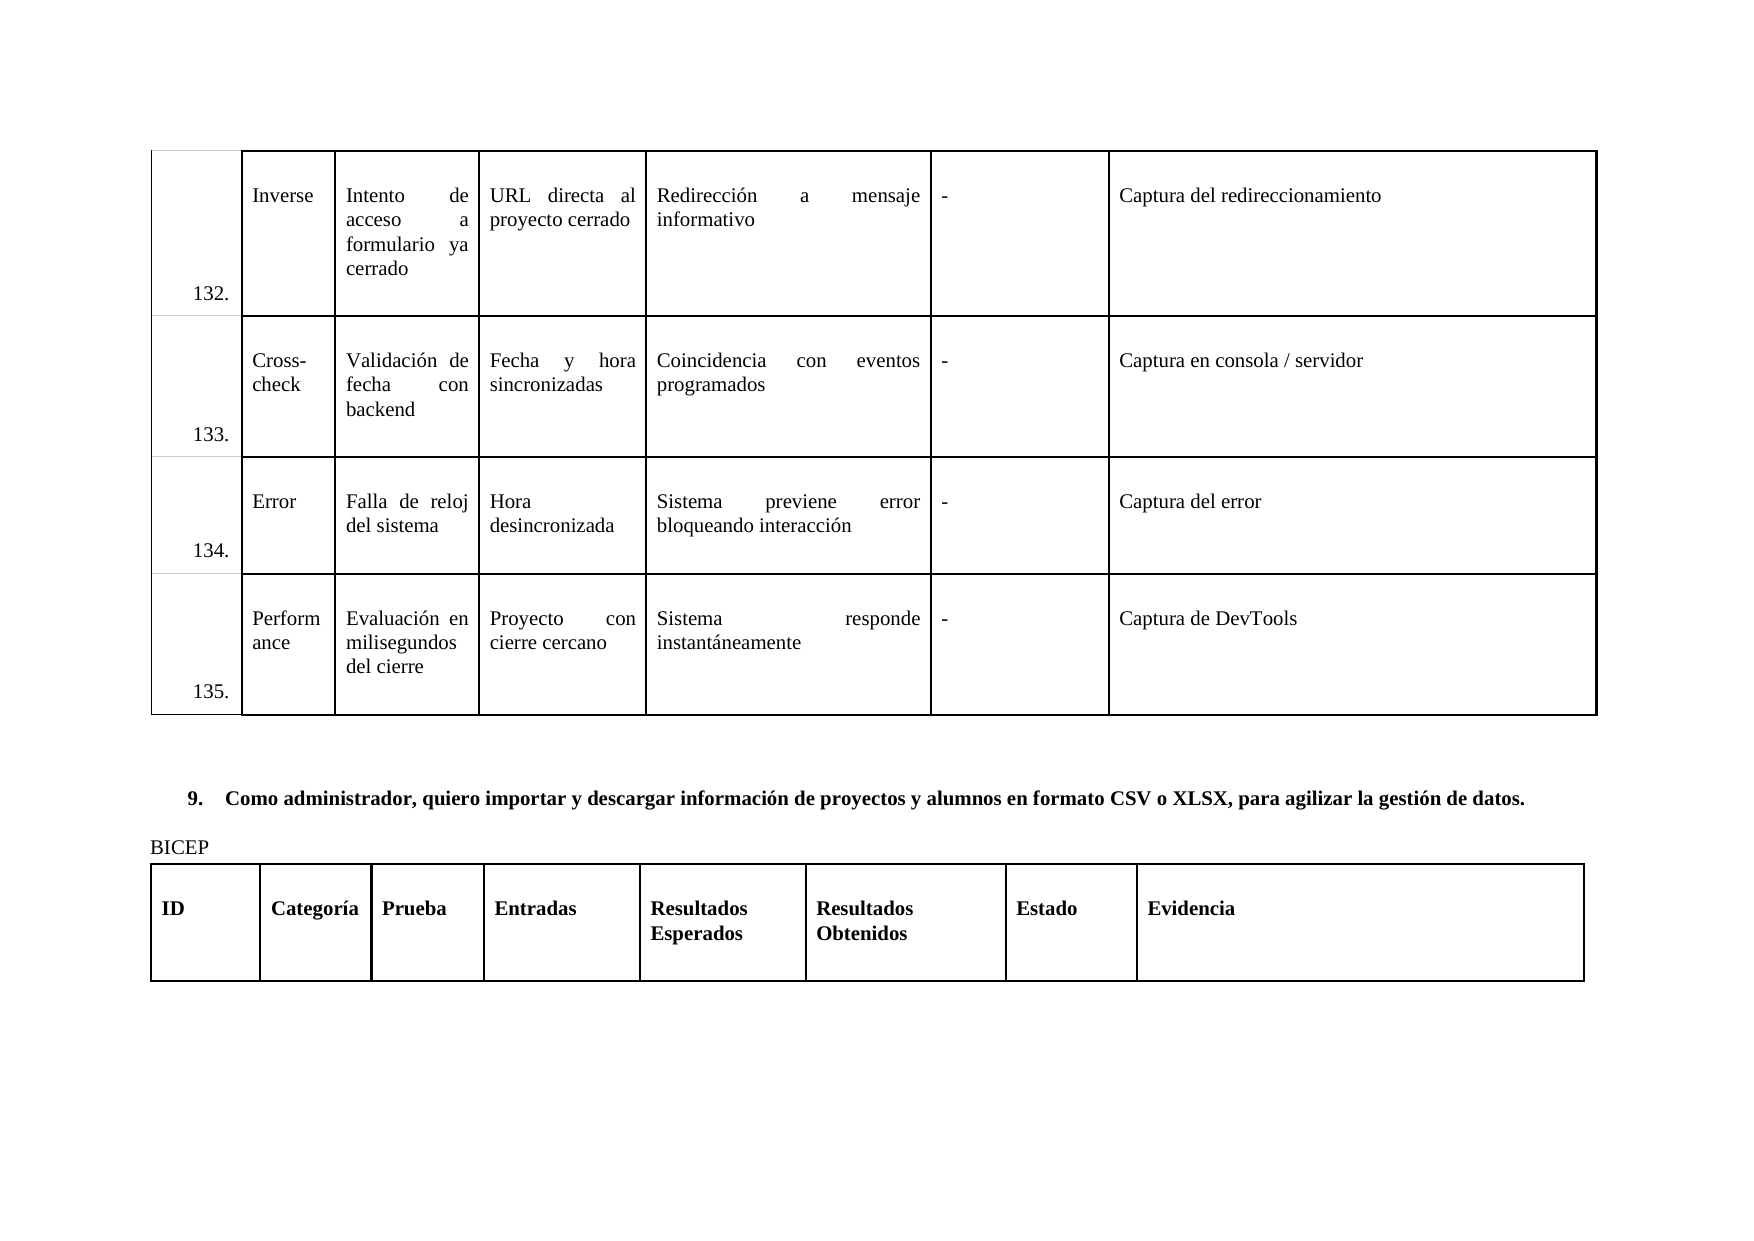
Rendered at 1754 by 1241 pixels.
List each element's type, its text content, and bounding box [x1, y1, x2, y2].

table_cell [152, 316, 241, 456]
table_cell Fecha y hora sincronizadas [480, 317, 645, 456]
table_cell Redirección a mensaje informativo [647, 152, 930, 315]
table_cell - [932, 575, 1108, 714]
table_header Estado [1007, 865, 1136, 980]
table_cell Coincidencia con eventos programados [647, 317, 930, 456]
table_cell Hora desincronizada [480, 458, 645, 573]
table_cell Evaluación en milisegundos del cierre [336, 575, 478, 714]
table_cell Falla de reloj del sistema [336, 458, 478, 573]
table_cell Sistema responde instantáneamente [647, 575, 930, 714]
table_cell Error [243, 458, 334, 573]
table_header ID [152, 865, 259, 980]
table_cell Validación de fecha con backend [336, 317, 478, 456]
table_cell Captura del error [1110, 458, 1595, 573]
table_cell Performance [243, 575, 334, 714]
list Como administrador, quiero importar y descargar información de proyectos y alumnos en formato CSV o XLSX, para agilizar la gestión de datos. [187, 786, 1604, 810]
table_header Evidencia [1138, 865, 1583, 980]
table_cell [152, 151, 241, 315]
table_cell Proyecto con cierre cercano [480, 575, 645, 714]
table_cell - [932, 458, 1108, 573]
table_cell Inverse [243, 152, 334, 315]
table_cell - [932, 152, 1108, 315]
table_header Resultados Obtenidos [807, 865, 1005, 980]
table_cell [152, 457, 241, 573]
table_cell URL directa al proyecto cerrado [480, 152, 645, 315]
table_cell Sistema previene error bloqueando interacción [647, 458, 930, 573]
subtitle BICEP [150, 835, 1604, 859]
table_cell [152, 574, 241, 714]
table_header Resultados Esperados [641, 865, 805, 980]
table_cell Captura en consola / servidor [1110, 317, 1595, 456]
table_cell Intento de acceso a formulario ya cerrado [336, 152, 478, 315]
table_header Prueba [373, 865, 483, 980]
table_cell - [932, 317, 1108, 456]
table_header Entradas [485, 865, 639, 980]
table_cell Captura de DevTools [1110, 575, 1595, 714]
table_header Categoría [261, 865, 370, 980]
table_cell Cross-check [243, 317, 334, 456]
table_cell Captura del redireccionamiento [1110, 152, 1595, 315]
